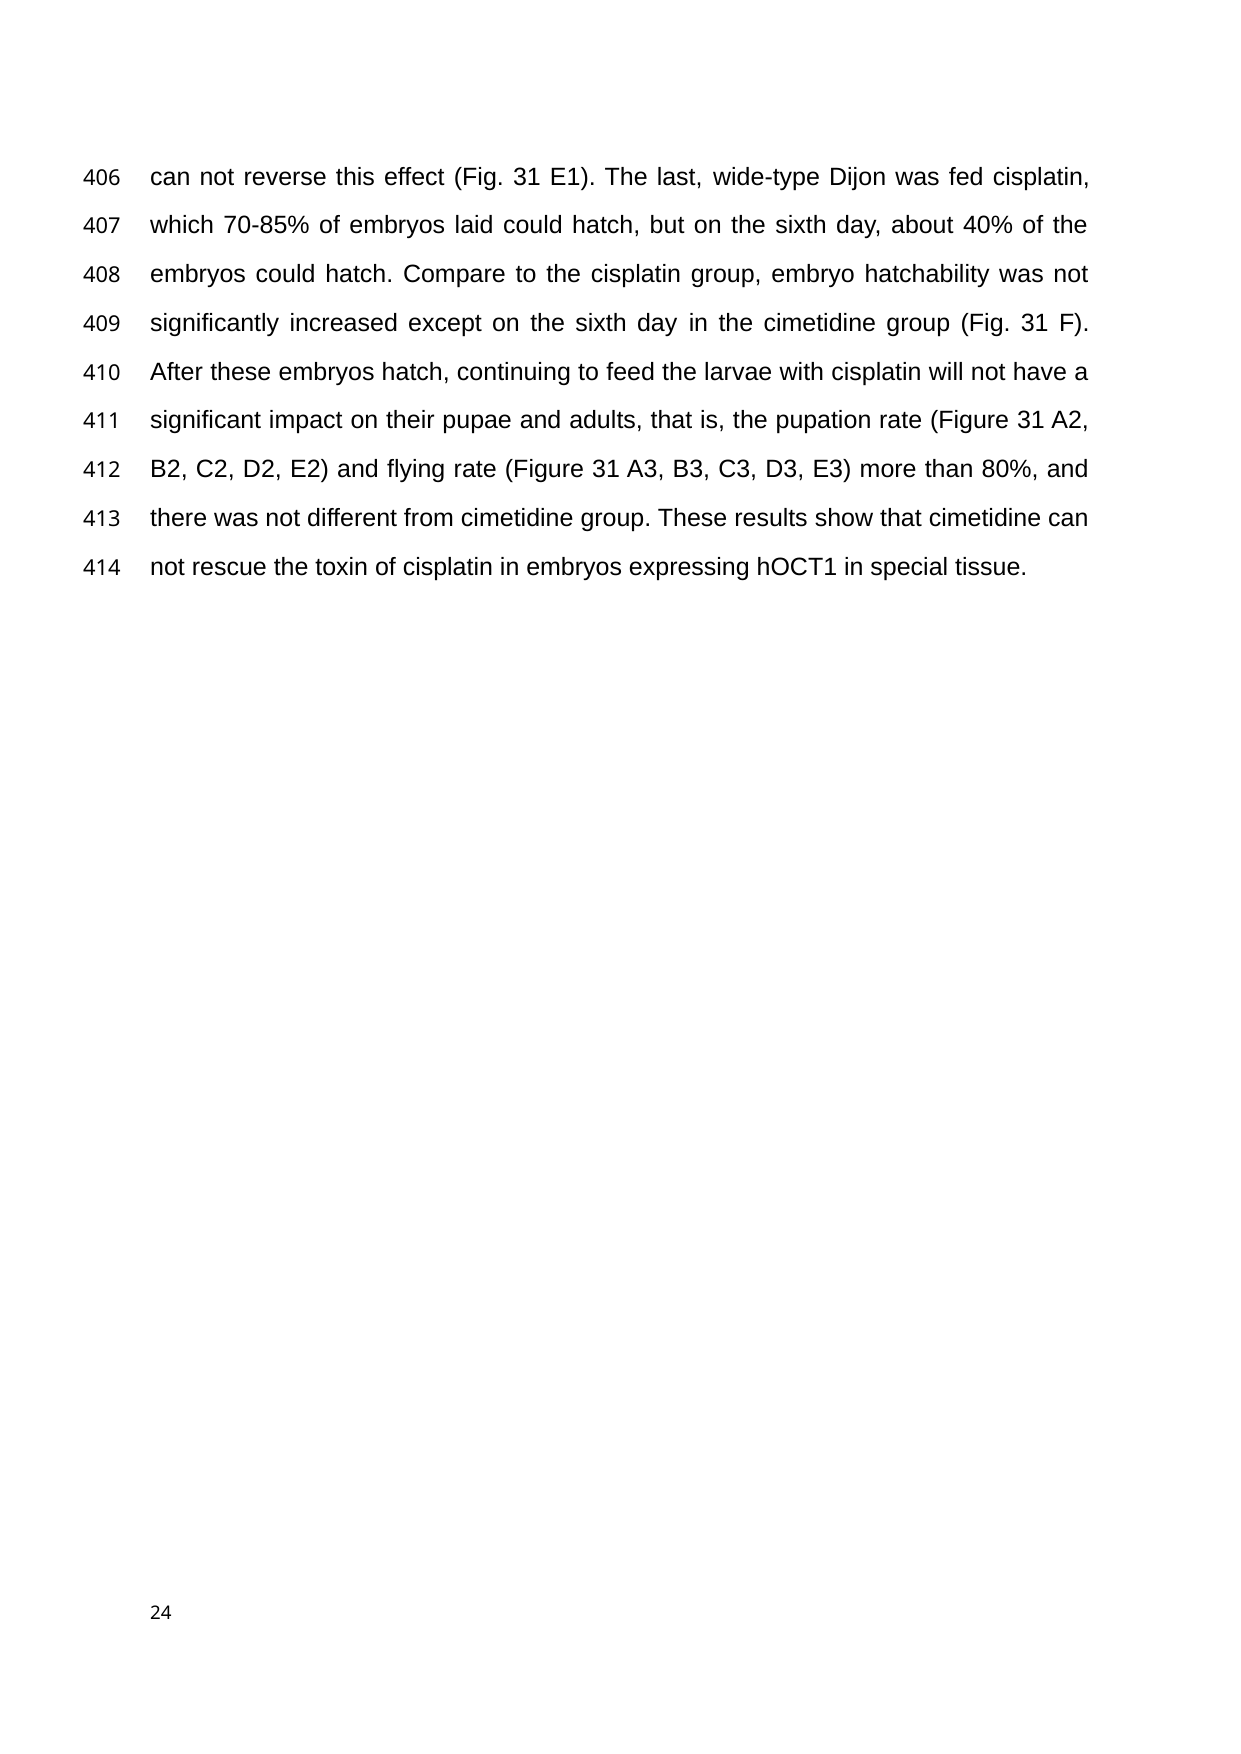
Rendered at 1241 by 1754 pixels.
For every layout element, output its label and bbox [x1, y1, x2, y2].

text [150, 160, 1090, 582]
